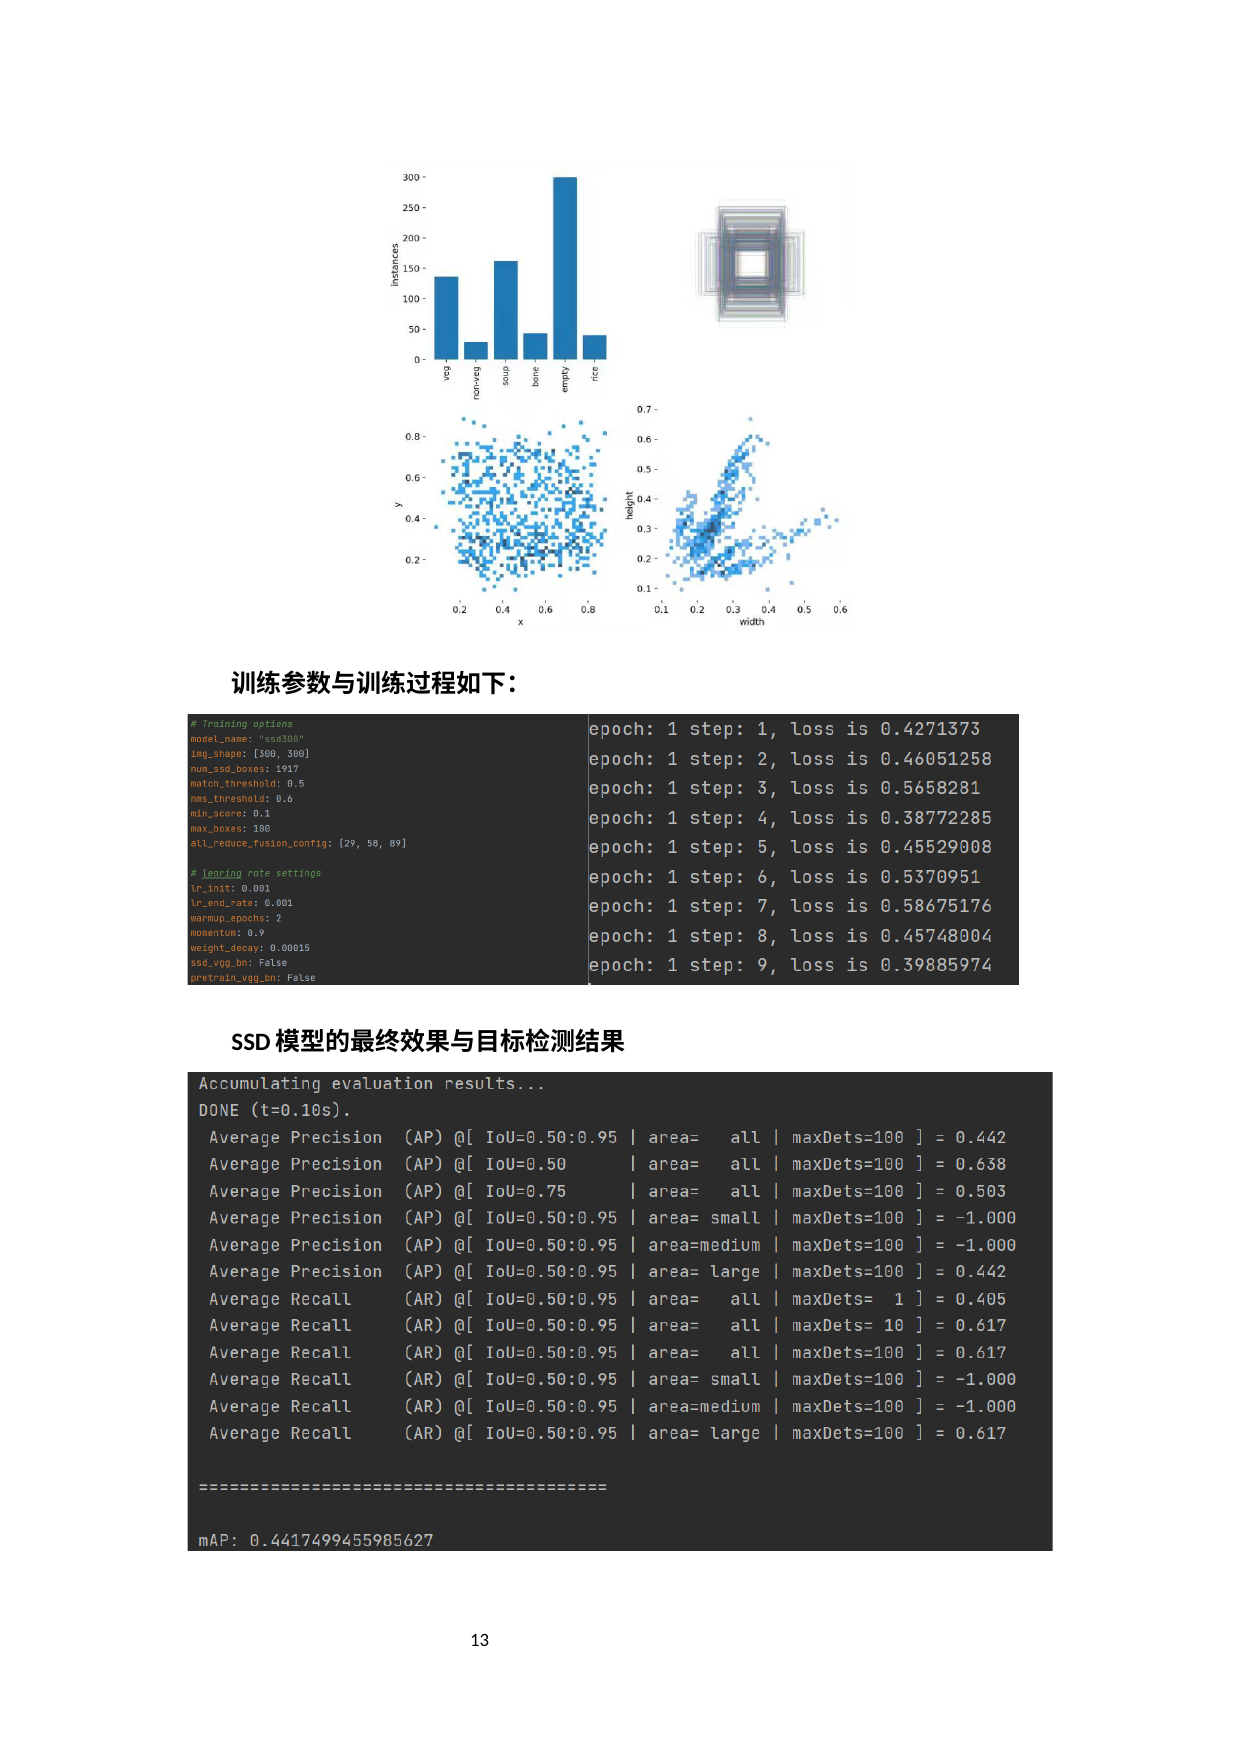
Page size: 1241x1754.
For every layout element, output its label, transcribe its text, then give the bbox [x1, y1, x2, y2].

picture [388, 162, 853, 632]
text SSD模型的最终效果与目标检测结果 [187, 1007, 1053, 1072]
picture [187, 714, 1019, 985]
picture [187, 1072, 1053, 1551]
text 训练参数与训练过程如下： [187, 649, 1053, 714]
